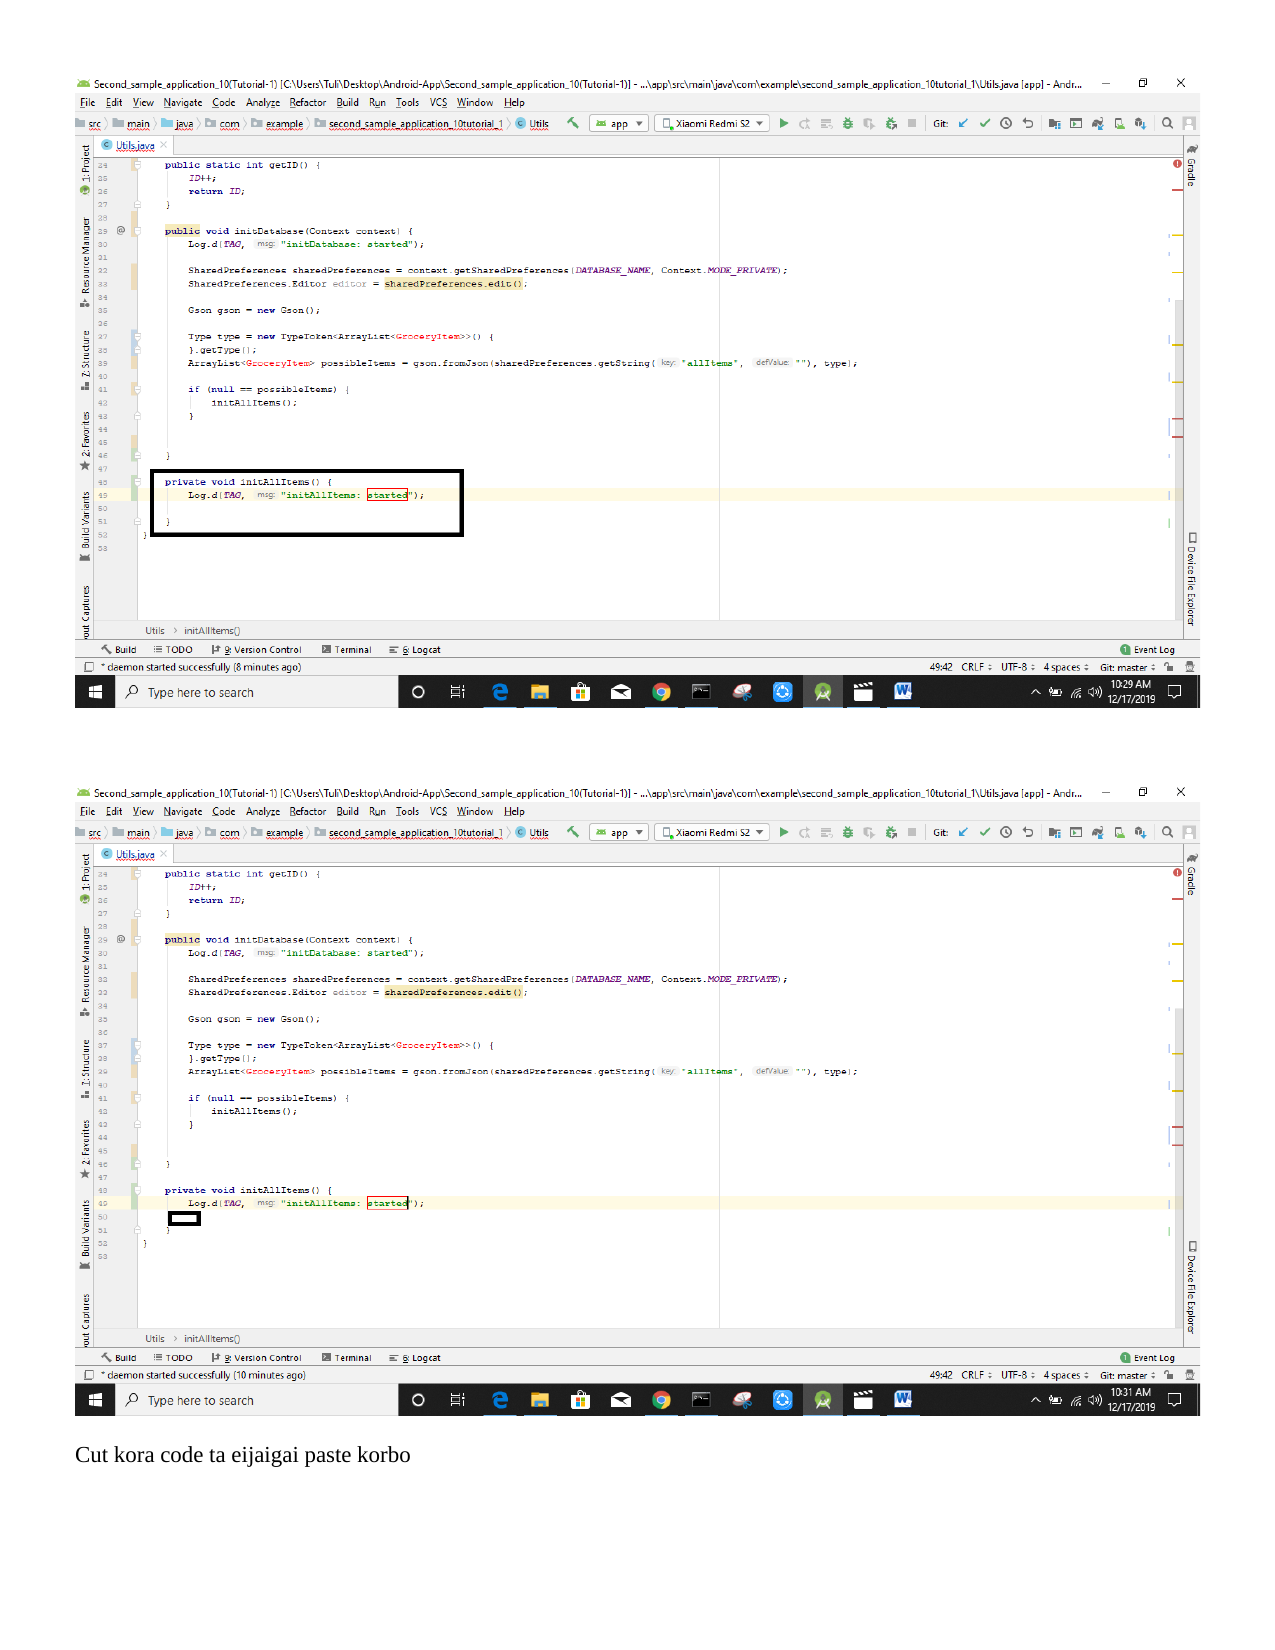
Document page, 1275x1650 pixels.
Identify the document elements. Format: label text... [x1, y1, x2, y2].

picture [75, 75, 1200, 708]
text Cut kora code ta eijaigai paste korbo [75, 1441, 1200, 1467]
picture [75, 783, 1200, 1416]
